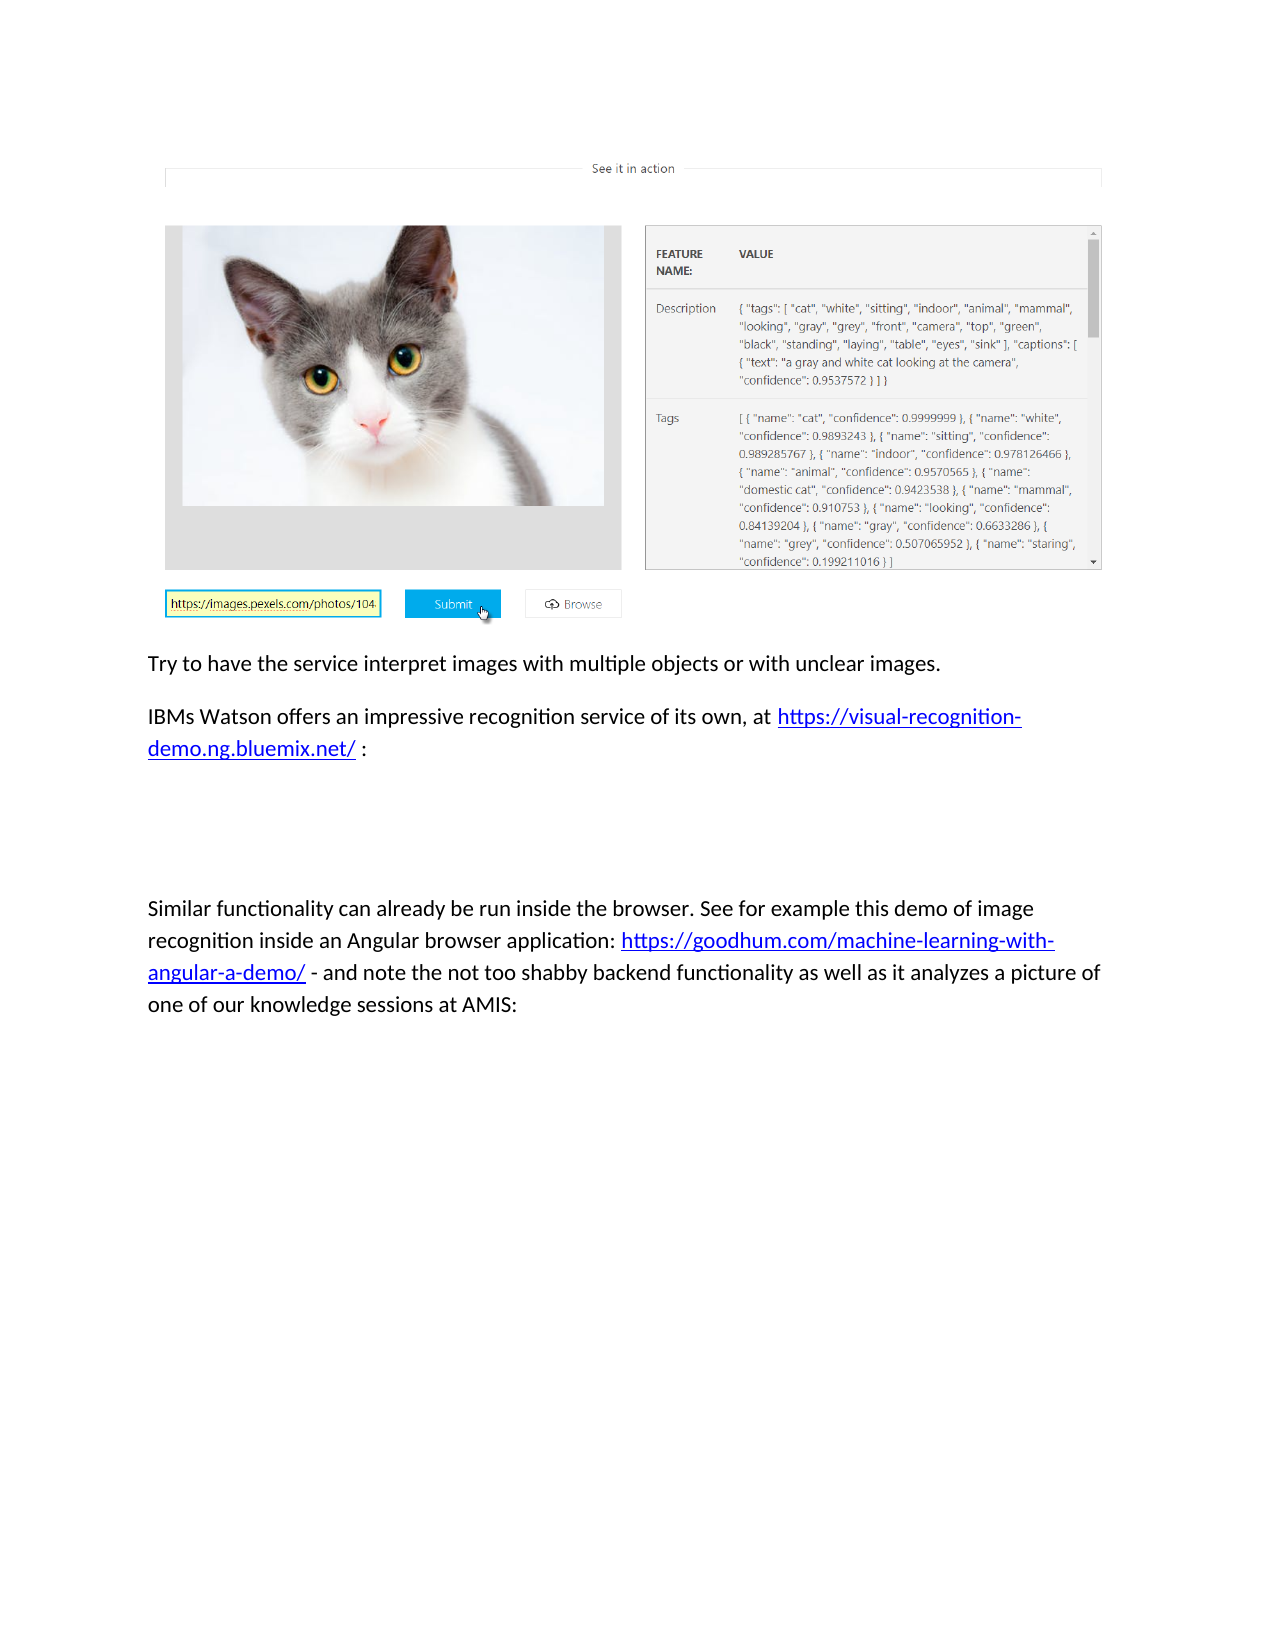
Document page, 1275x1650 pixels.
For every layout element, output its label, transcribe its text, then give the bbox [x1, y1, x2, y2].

text Similar functionality can already be run inside the browser. See for example this demo of image recognition inside an Angular browser application: https://goodhum.com/machine-learning-with-angular-a-demo/ - and note the not too shabby backend functionality as well as it analyzes a picture of one of our knowledge sessions at AMIS: [148, 894, 1127, 1018]
text Try to have the service interpret images with multiple objects or with unclear images. [148, 649, 1127, 677]
picture [147, 147, 1128, 625]
text IBMs Watson offers an impressive recognition service of its own, at https://visual-recognition-demo.ng.bluemix.net/ : [148, 702, 1127, 763]
